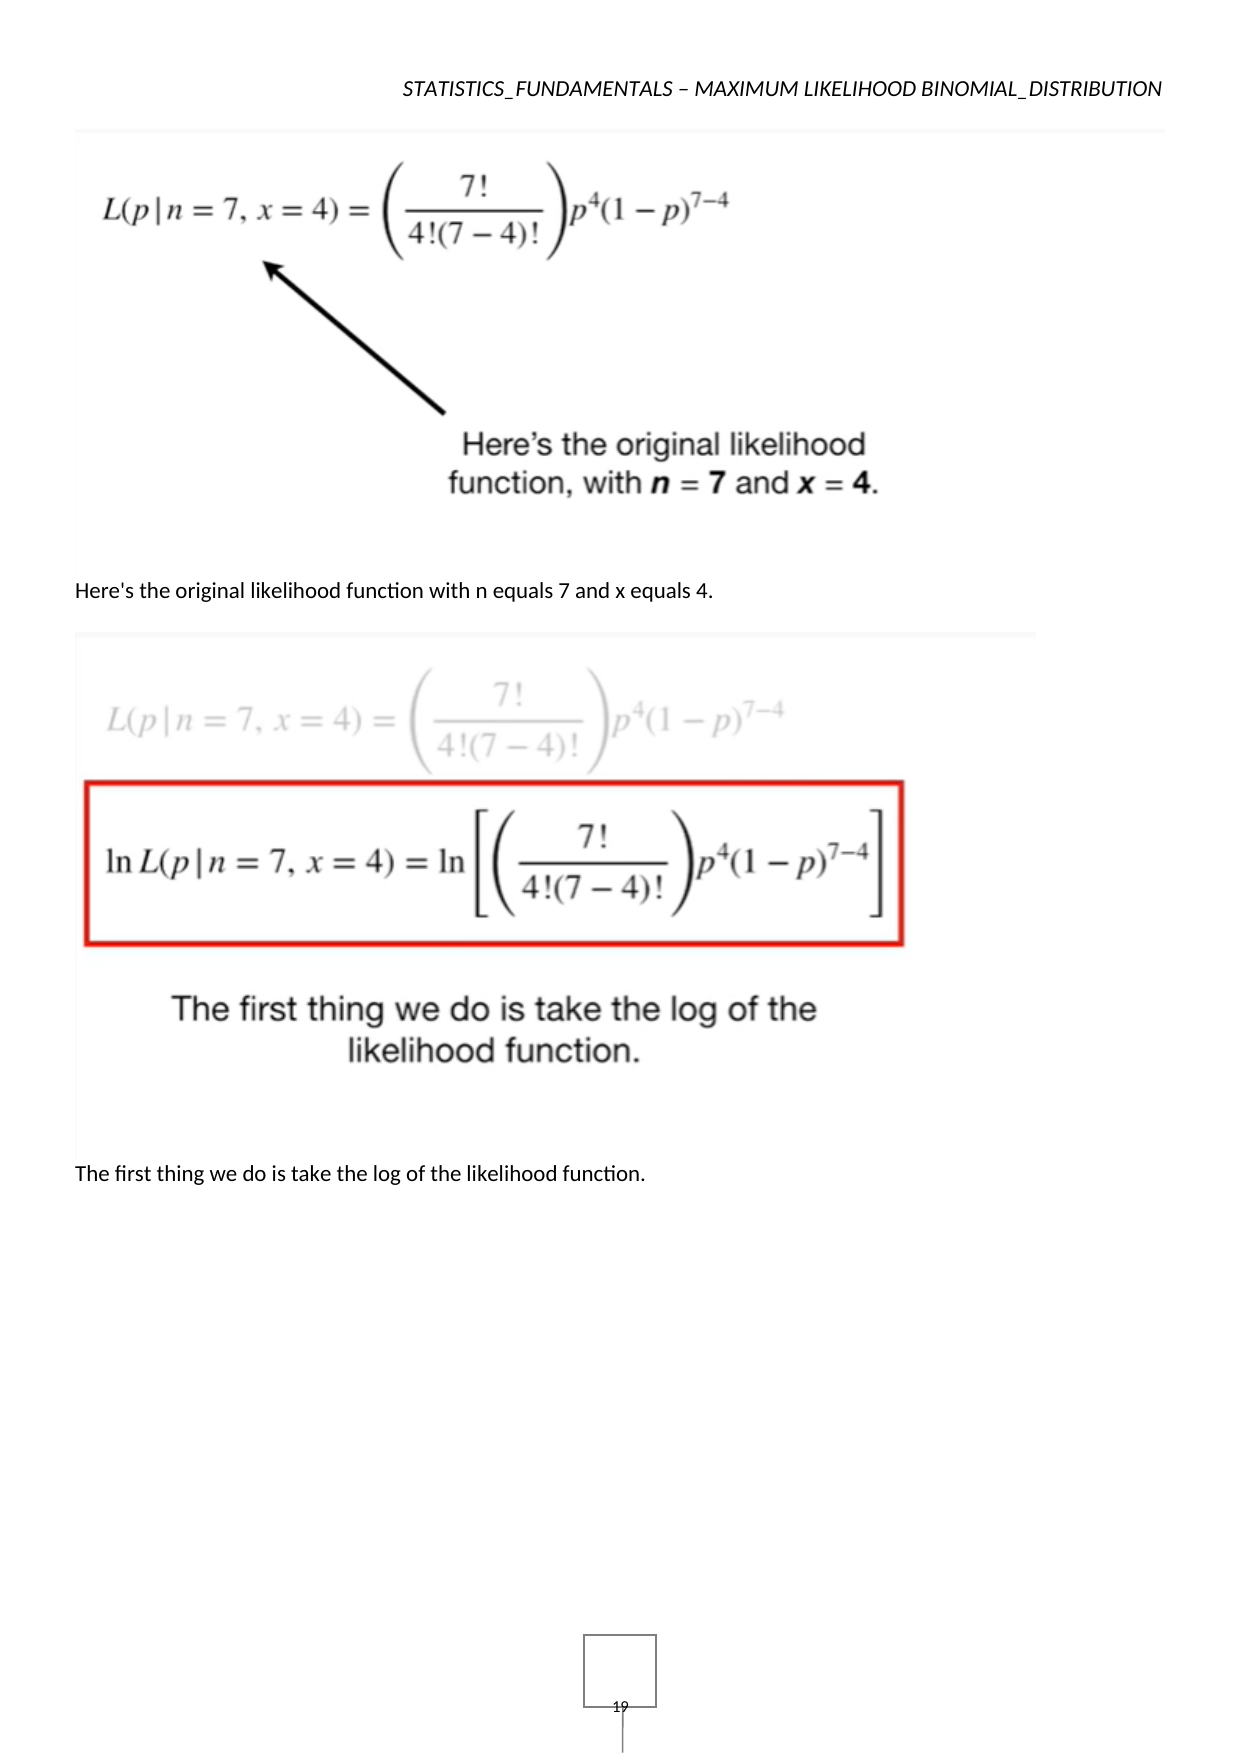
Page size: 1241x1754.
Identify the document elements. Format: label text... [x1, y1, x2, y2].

text The first thing we do is take the log of the likelihood function. [75, 1159, 1165, 1187]
text Here's the original likelihood function with n equals 7 and x equals 4. [75, 576, 1165, 604]
picture [75, 129, 1166, 576]
picture [75, 632, 1037, 1159]
